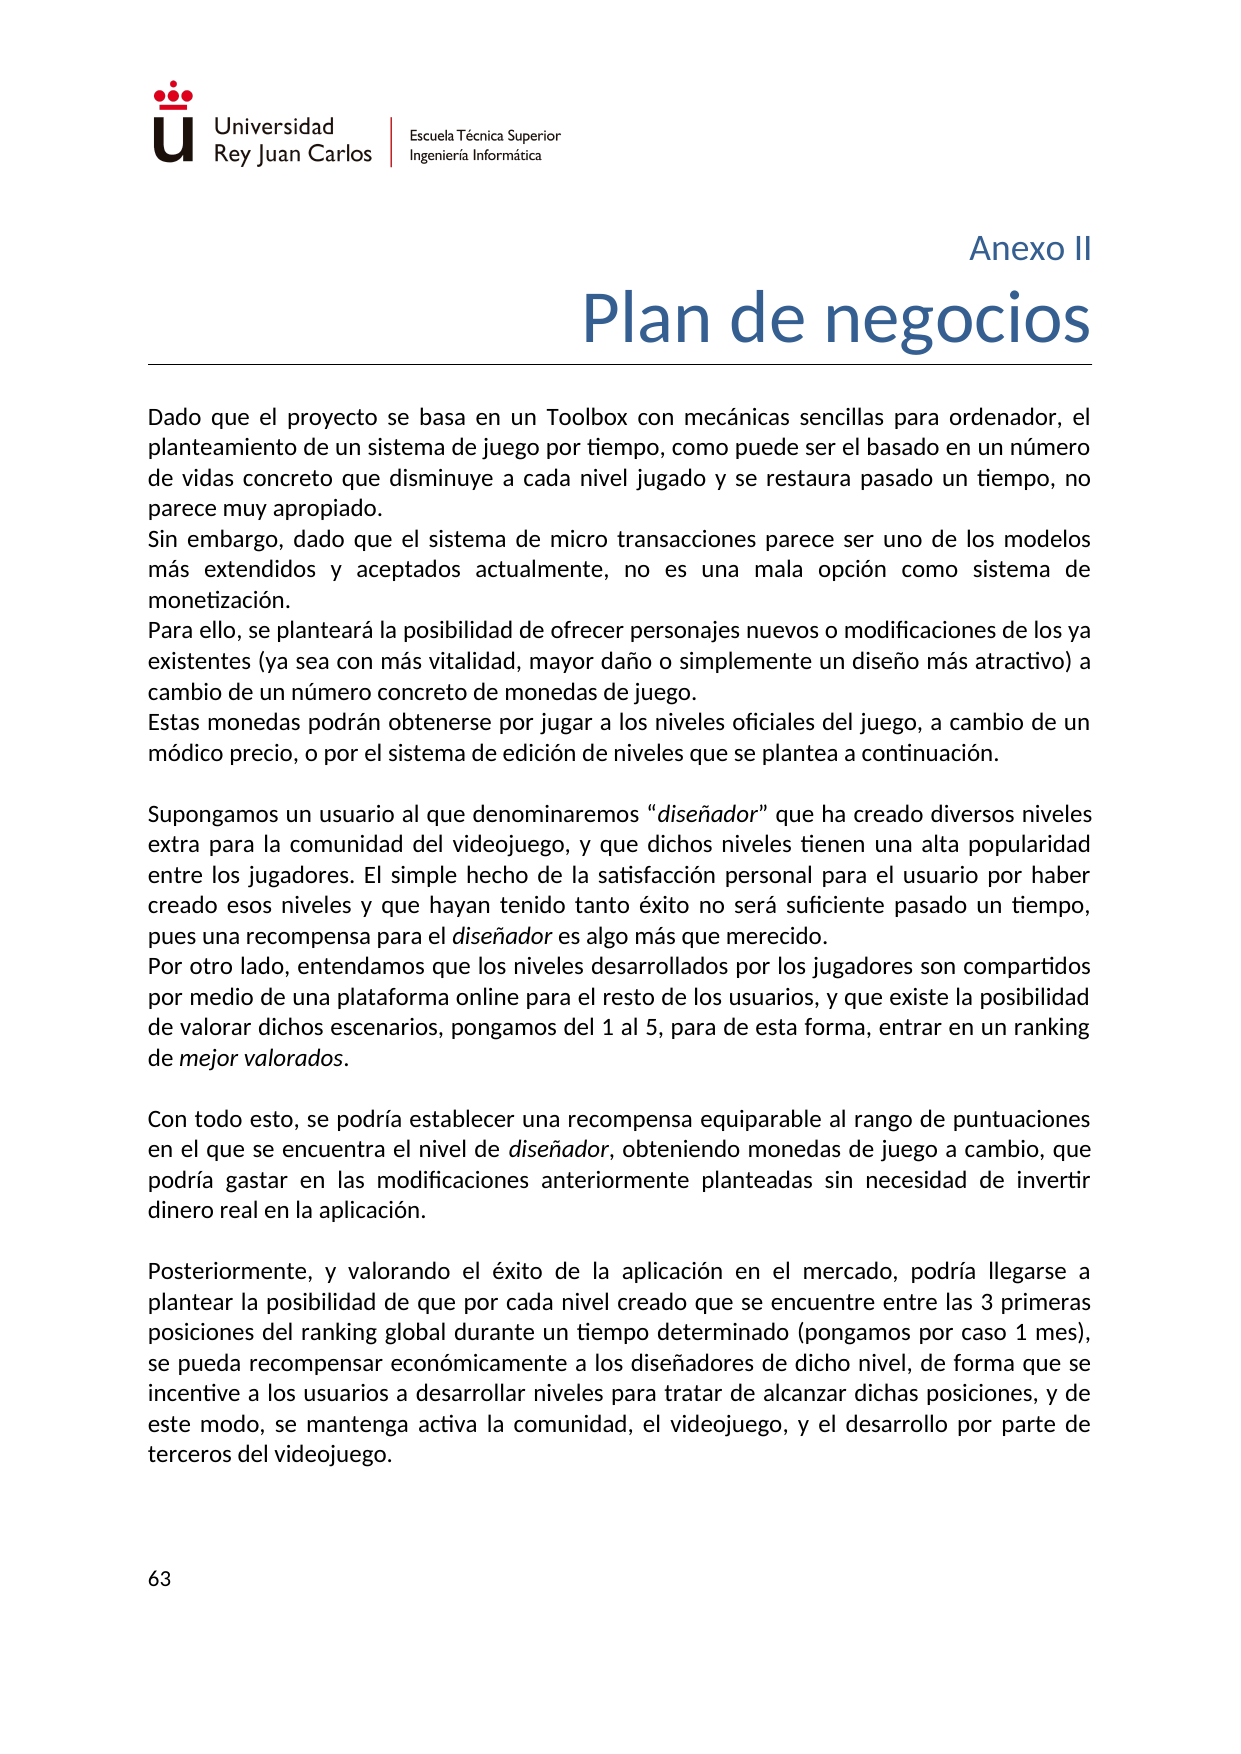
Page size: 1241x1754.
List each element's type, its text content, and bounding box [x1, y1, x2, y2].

text Sin embargo, dado que el sistema de micro transacciones parece ser uno de los modelos más extendidos y aceptados actualmente, no es una mala opción como sistema de monetización. [148, 523, 1092, 614]
text Estas monedas podrán obtenerse por jugar a los niveles oficiales del juego, a cambio de un módico precio, o por el sistema de edición de niveles que se plantea a continuación. [148, 706, 1092, 767]
text Para ello, se planteará la posibilidad de ofrecer personajes nuevos o modificaciones de los ya existentes (ya sea con más vitalidad, mayor daño o simplemente un diseño más atractivo) a cambio de un número concreto de monedas de juego. [148, 614, 1092, 706]
text Posteriormente, y valorando el éxito de la aplicación en el mercado, podría llegarse a plantear la posibilidad de que por cada nivel creado que se encuentre entre las 3 primeras posiciones del ranking global durante un tiempo determinado (pongamos por caso 1 mes), se pueda recompensar económicamente a los diseñadores de dicho nivel, de forma que se incentive a los usuarios a desarrollar niveles para tratar de alcanzar dichas posiciones, y de este modo, se mantenga activa la comunidad, el videojuego, y el desarrollo por parte de terceros del videojuego. [148, 1256, 1092, 1469]
subtitle Anexo II Plan de negocios [148, 224, 1092, 364]
text Con todo esto, se podría establecer una recompensa equiparable al rango de puntuaciones en el que se encuentra el nivel de diseñador, obteniendo monedas de juego a cambio, que podría gastar en las modificaciones anteriormente planteadas sin necesidad de invertir dinero real en la aplicación. [148, 1103, 1092, 1225]
text Dado que el proyecto se basa en un Toolbox con mecánicas sencillas para ordenador, el planteamiento de un sistema de juego por tiempo, como puede ser el basado en un número de vidas concreto que disminuye a cada nivel jugado y se restaura pasado un tiempo, no parece muy apropiado. [148, 401, 1092, 523]
text Supongamos un usuario al que denominaremos “diseñador” que ha creado diversos niveles extra para la comunidad del videojuego, y que dichos niveles tienen una alta popularidad entre los jugadores. El simple hecho de la satisfacción personal para el usuario por haber creado esos niveles y que hayan tenido tanto éxito no será suficiente pasado un tiempo, pues una recompensa para el diseñador es algo más que merecido. [148, 798, 1092, 950]
picture [147, 75, 630, 172]
text Por otro lado, entendamos que los niveles desarrollados por los jugadores son compartidos por medio de una plataforma online para el resto de los usuarios, y que existe la posibilidad de valorar dichos escenarios, pongamos del 1 al 5, para de esta forma, entrar en un ranking de mejor valorados. [148, 950, 1092, 1072]
